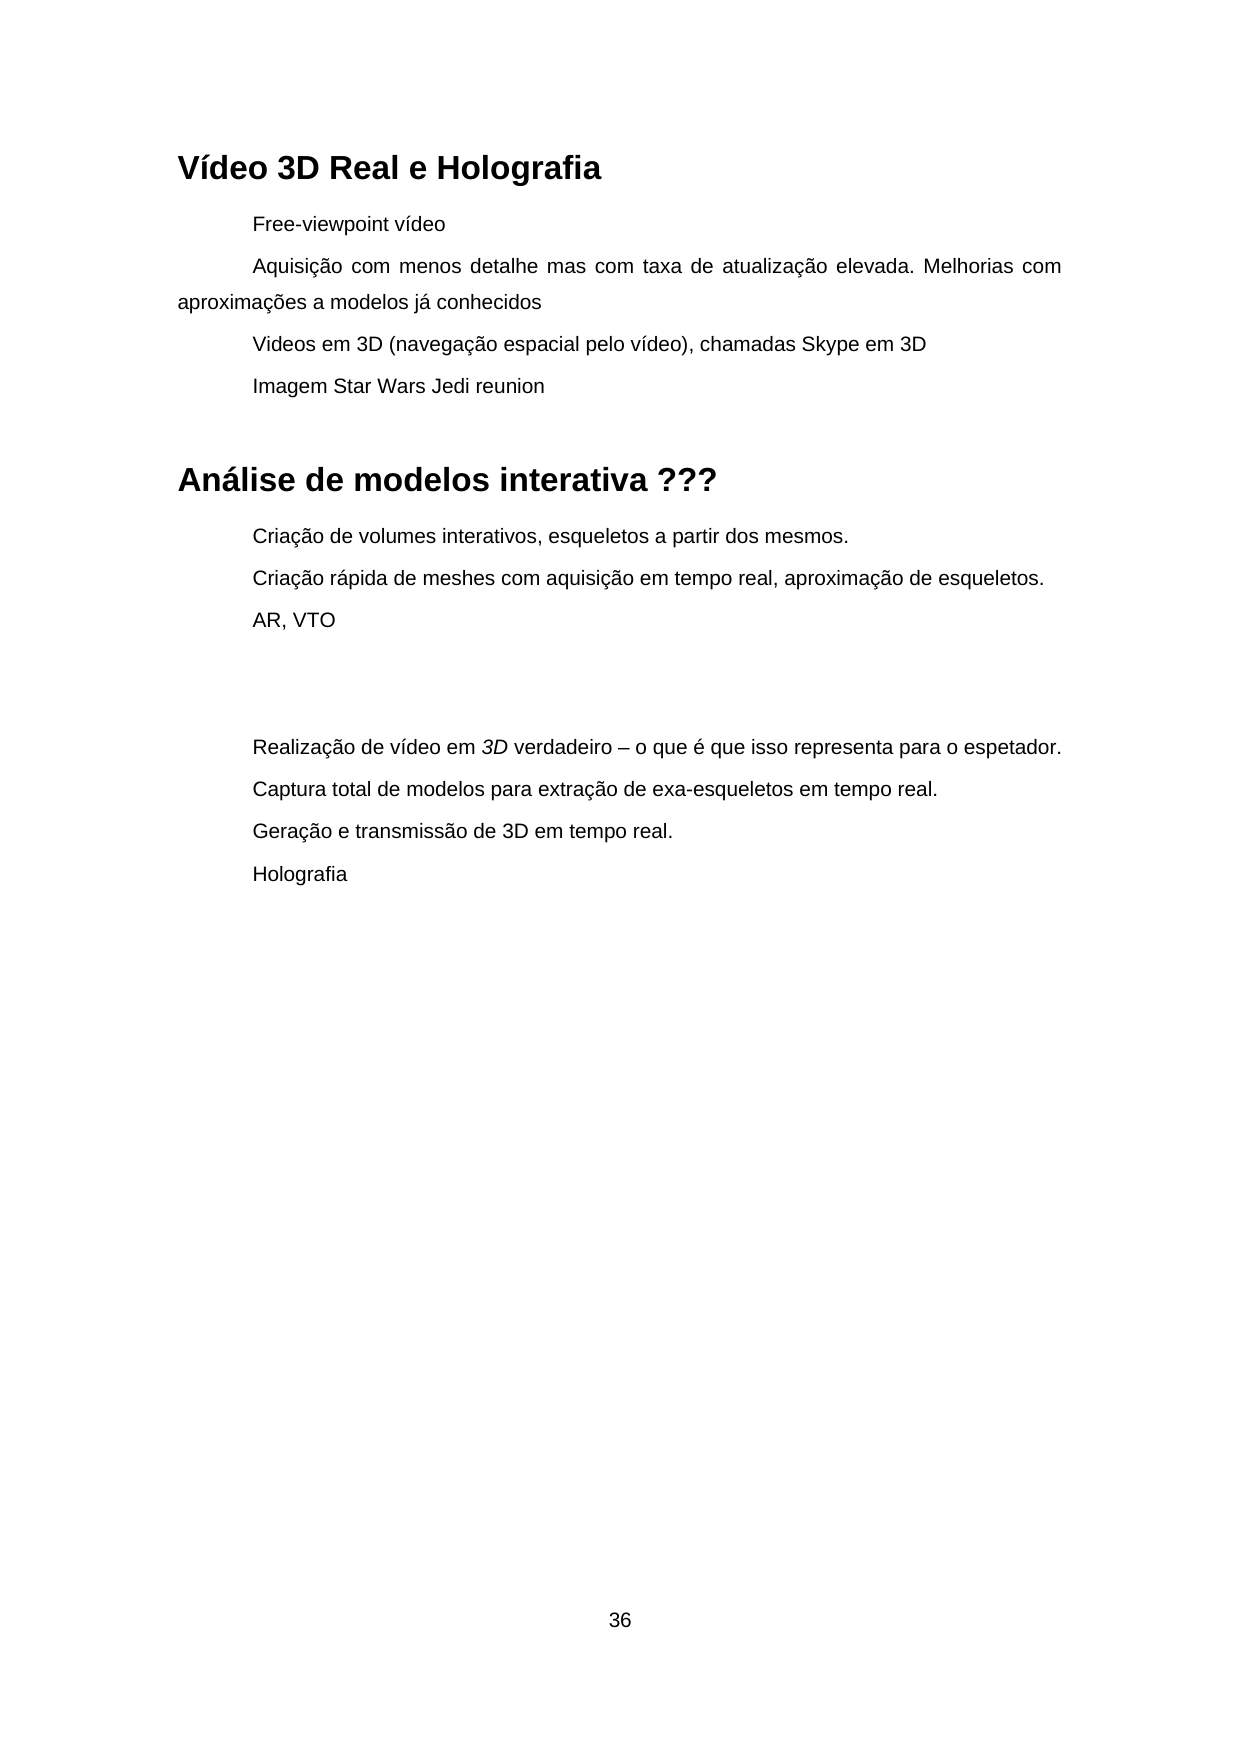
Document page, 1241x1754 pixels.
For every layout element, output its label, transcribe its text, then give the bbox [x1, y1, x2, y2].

text Criação rápida de meshes com aquisição em tempo real, aproximação de esqueletos. [177, 566, 1063, 590]
text Criação de volumes interativos, esqueletos a partir dos mesmos. [177, 524, 1063, 548]
text Holografia [177, 861, 1063, 885]
text AR, VTO [177, 608, 1063, 632]
text Aquisição com menos detalhe mas com taxa de atualização elevada. Melhorias com aproximações a modelos já conhecidos [177, 254, 1063, 314]
text Imagem Star Wars Jedi reunion [177, 374, 1063, 398]
text Análise de modelos interativa ??? [177, 460, 1063, 498]
text Vídeo 3D Real e Holografia [177, 148, 1063, 186]
text Realização de vídeo em 3D verdadeiro – o que é que isso representa para o espetador. [177, 735, 1063, 759]
text Geração e transmissão de 3D em tempo real. [177, 819, 1063, 843]
text Captura total de modelos para extração de exa-esqueletos em tempo real. [177, 777, 1063, 801]
text Free-viewpoint vídeo [177, 212, 1063, 236]
text Videos em 3D (navegação espacial pelo vídeo), chamadas Skype em 3D [177, 332, 1063, 356]
